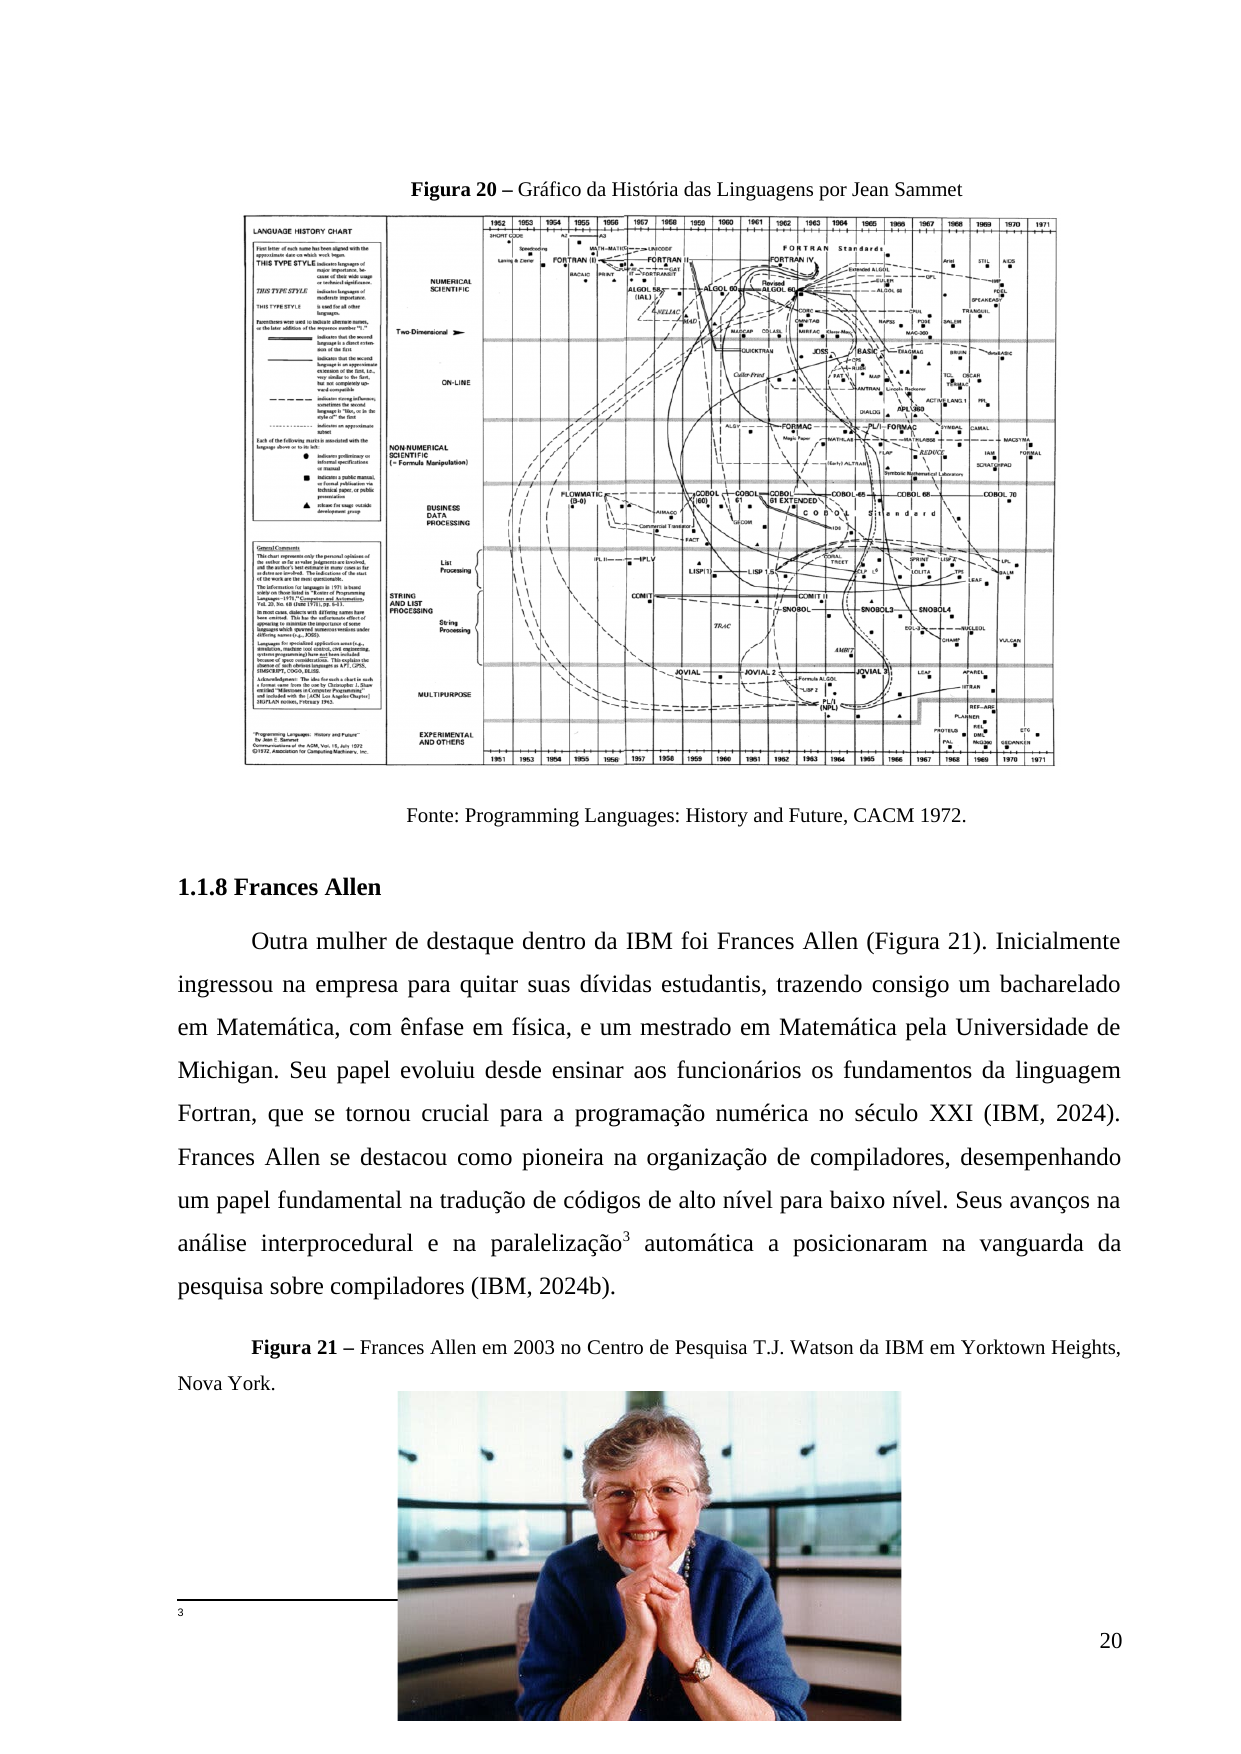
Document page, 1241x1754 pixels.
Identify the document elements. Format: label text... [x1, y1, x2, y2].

text Figura 20 – Gráfico da História das Linguagens por Jean Sammet [177, 177, 1122, 201]
subtitle 1.1.8 Frances Allen [177, 872, 1122, 901]
text Outra mulher de destaque dentro da IBM foi Frances Allen (Figura 21). Inicialmente ingressou na empresa para quitar suas dívidas estudantis, trazendo consigo um bacharelado em Matemática, com ênfase em física, e um mestrado em Matemática pela Universidade de Michigan. Seu papel evoluiu desde ensinar aos funcionários os fundamentos da linguagem Fortran, que se tornou crucial para a programação numérica no século XXI (IBM, 2024). Frances Allen se destacou como pioneira na organização de compiladores, desempenhando um papel fundamental na tradução de códigos de alto nível para baixo nível. Seus avanços na análise interprocedural e na paralelização automática a posicionaram na vanguarda da pesquisa sobre compiladores (IBM, 2024b). [177, 926, 1122, 1300]
text Figura 21 – Frances Allen em 2003 no Centro de Pesquisa T.J. Watson da IBM em Yorktown Heights, Nova York. [177, 1335, 1122, 1395]
picture [238, 210, 1061, 770]
picture [397, 1391, 902, 1721]
